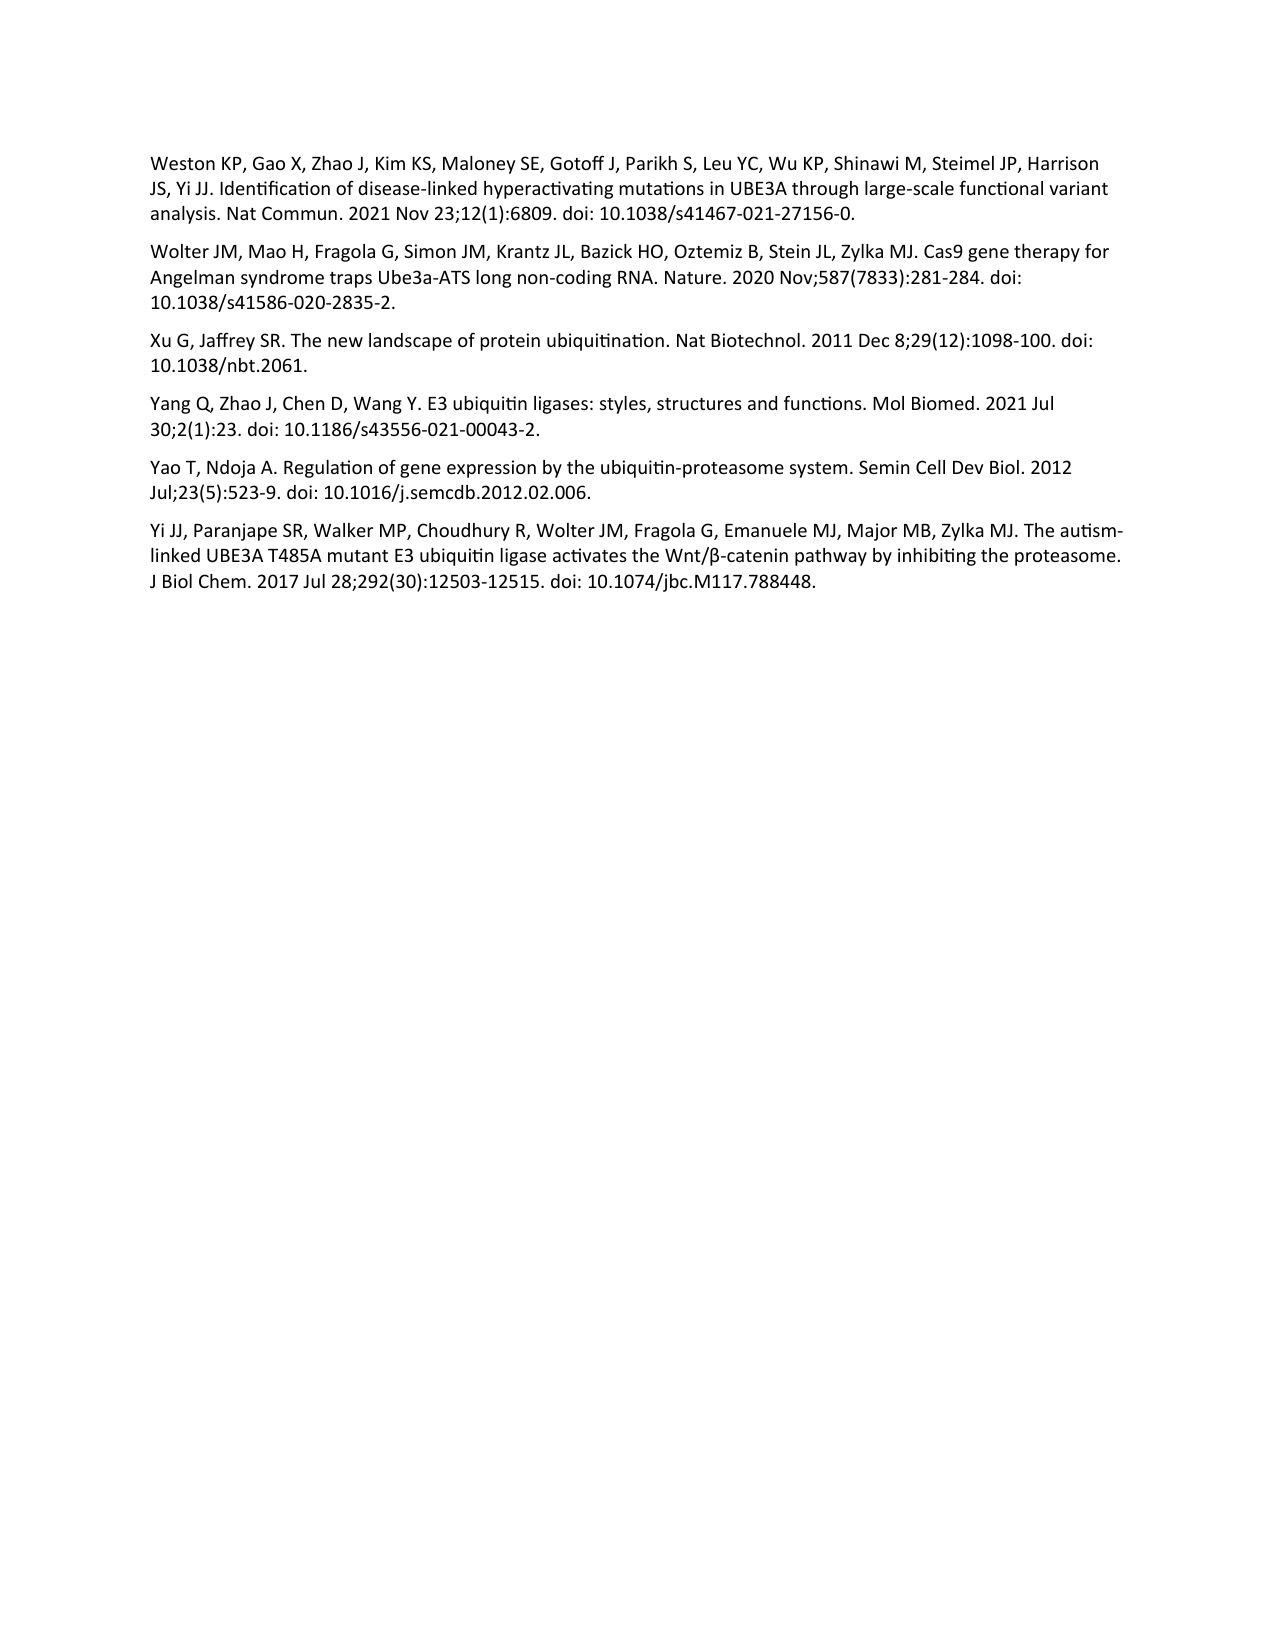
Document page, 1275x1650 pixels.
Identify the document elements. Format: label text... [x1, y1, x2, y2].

text Wolter JM, Mao H, Fragola G, Simon JM, Krantz JL, Bazick HO, Oztemiz B, Stein JL, Zylka MJ. Cas9 gene therapy for Angelman syndrome traps Ube3a-ATS long non-coding RNA. Nature. 2020 Nov;587(7833):281-284. doi: 10.1038/s41586-020-2835-2. [150, 239, 1125, 315]
text Yi JJ, Paranjape SR, Walker MP, Choudhury R, Wolter JM, Fragola G, Emanuele MJ, Major MB, Zylka MJ. The autism-linked UBE3A T485A mutant E3 ubiquitin ligase activates the Wnt/β-catenin pathway by inhibiting the proteasome. J Biol Chem. 2017 Jul 28;292(30):12503-12515. doi: 10.1074/jbc.M117.788448. [150, 517, 1125, 594]
text Yao T, Ndoja A. Regulation of gene expression by the ubiquitin-proteasome system. Semin Cell Dev Biol. 2012 Jul;23(5):523-9. doi: 10.1016/j.semcdb.2012.02.006. [150, 454, 1125, 505]
text Xu G, Jaffrey SR. The new landscape of protein ubiquitination. Nat Biotechnol. 2011 Dec 8;29(12):1098-100. doi: 10.1038/nbt.2061. [150, 327, 1125, 378]
text Yang Q, Zhao J, Chen D, Wang Y. E3 ubiquitin ligases: styles, structures and functions. Mol Biomed. 2021 Jul 30;2(1):23. doi: 10.1186/s43556-021-00043-2. [150, 391, 1125, 442]
text Weston KP, Gao X, Zhao J, Kim KS, Maloney SE, Gotoff J, Parikh S, Leu YC, Wu KP, Shinawi M, Steimel JP, Harrison JS, Yi JJ. Identification of disease-linked hyperactivating mutations in UBE3A through large-scale functional variant analysis. Nat Commun. 2021 Nov 23;12(1):6809. doi: 10.1038/s41467-021-27156-0. [150, 150, 1125, 226]
